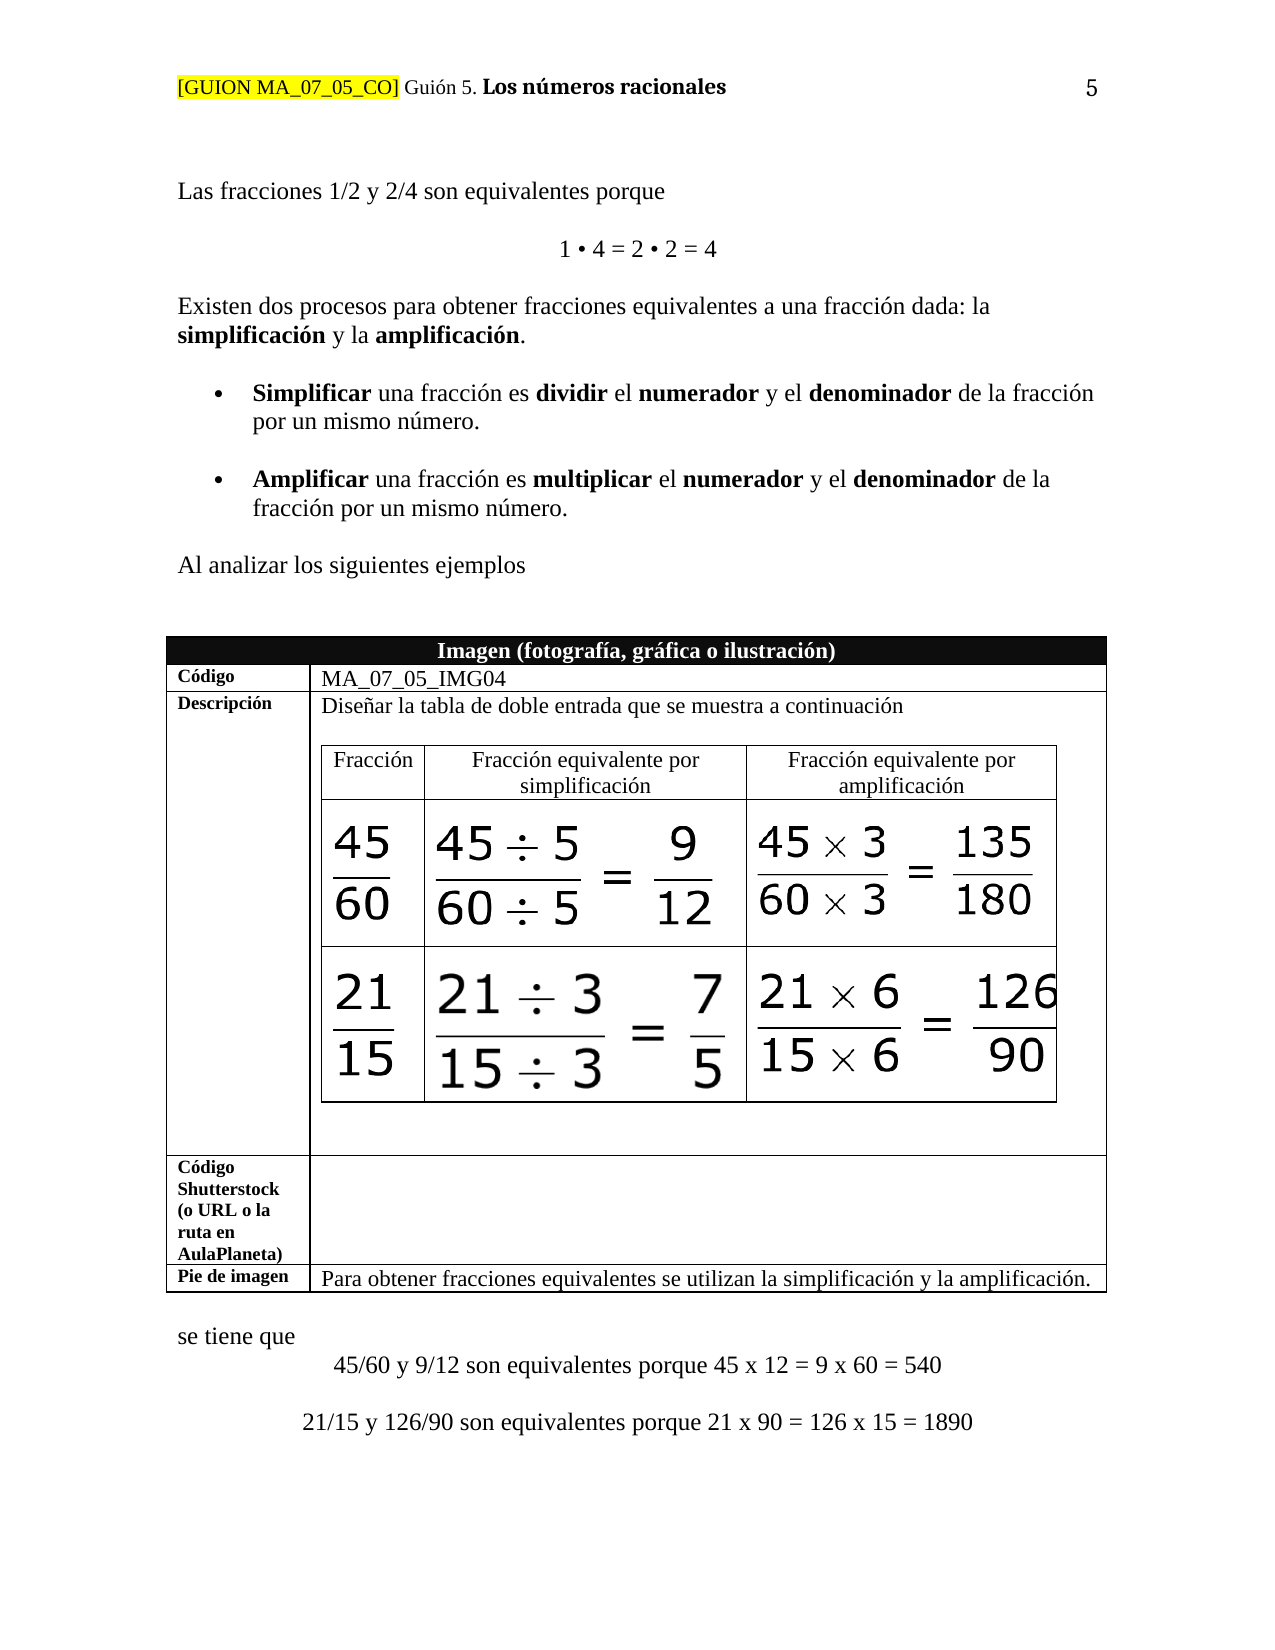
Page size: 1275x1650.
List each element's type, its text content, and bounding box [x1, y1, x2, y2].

text 1 • 4 = 2 • 2 = 4 [177, 234, 1098, 263]
picture [757, 826, 1033, 915]
text 45/60 y 9/12 son equivalentes porque 45 x 12 = 9 x 60 = 540 [177, 1350, 1098, 1379]
table_cell MA_07_05_IMG04 [311, 665, 1106, 691]
text se tiene que [177, 1321, 1098, 1350]
table_cell [311, 1156, 1106, 1264]
table_cell Código [167, 665, 309, 691]
table_cell Para obtener fracciones equivalentes se utilizan la simplificación y la amplificación. [311, 1265, 1106, 1291]
picture [333, 826, 391, 920]
picture [333, 973, 395, 1076]
list Amplificar una fracción es multiplicar el numerador y el denominador de la fracción por un mismo número. [215, 464, 1098, 521]
list Simplificar una fracción es dividir el numerador y el denominador de la fracción por un mismo número. [215, 378, 1098, 435]
table_cell Código Shutterstock (o URL o la ruta en AulaPlaneta) [167, 1156, 309, 1264]
table_cell Pie de imagen [167, 1265, 309, 1291]
table_cell Diseñar la tabla de doble entrada que se muestra a continuación [311, 692, 1106, 1155]
table_cell Descripción [167, 692, 309, 1155]
picture [435, 973, 725, 1089]
text 21/15 y 126/90 son equivalentes porque 21 x 90 = 126 x 15 = 1890 [177, 1407, 1098, 1436]
text Al analizar los siguientes ejemplos [177, 550, 1098, 579]
picture [435, 826, 713, 925]
picture [757, 973, 1057, 1072]
text Existen dos procesos para obtener fracciones equivalentes a una fracción dada: la simplificación y la amplificación. [177, 291, 1098, 349]
text Las fracciones 1/2 y 2/4 son equivalentes porque [177, 176, 1098, 205]
table_header Imagen (fotografía, gráfica o ilustración) [167, 638, 1106, 664]
